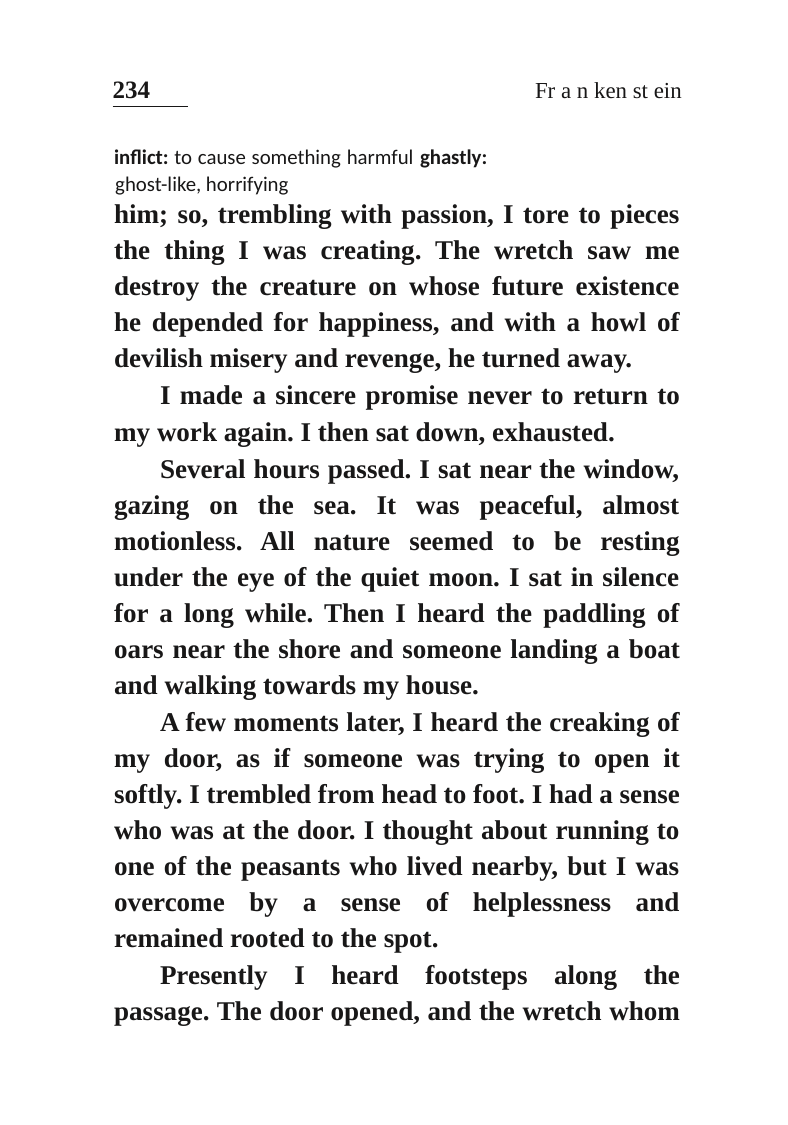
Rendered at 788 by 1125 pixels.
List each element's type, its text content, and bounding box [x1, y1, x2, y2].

text I made a sincere promise never to return to my work again. I then sat down, exhausted. [114, 379, 680, 447]
text him; so, trembling with passion, I tore to pieces the thing I was creating. The wretch saw me destroy the creature on whose future existence he depended for happiness, and with a howl of devilish misery and revenge, he turned away. [114, 198, 680, 374]
text A few moments later, I heard the creaking of my door, as if someone was trying to open it softly. I trembled from head to foot. I had a sense who was at the door. I thought about running to one of the peasants who lived nearby, but I was overcome by a sense of helplessness and remained rooted to the spot. [114, 706, 680, 953]
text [114, 959, 680, 1027]
text Several hours passed. I sat near the window, gazing on the sea. It was peaceful, almost motionless. All nature seemed to be resting under the eye of the quiet moon. I sat in silence for a long while. Then I heard the paddling of oars near the shore and someone landing a boat and walking towards my house. [114, 453, 680, 700]
text inflict: to cause something harmful ghastly: ghost-like, horrifying [114, 145, 487, 196]
